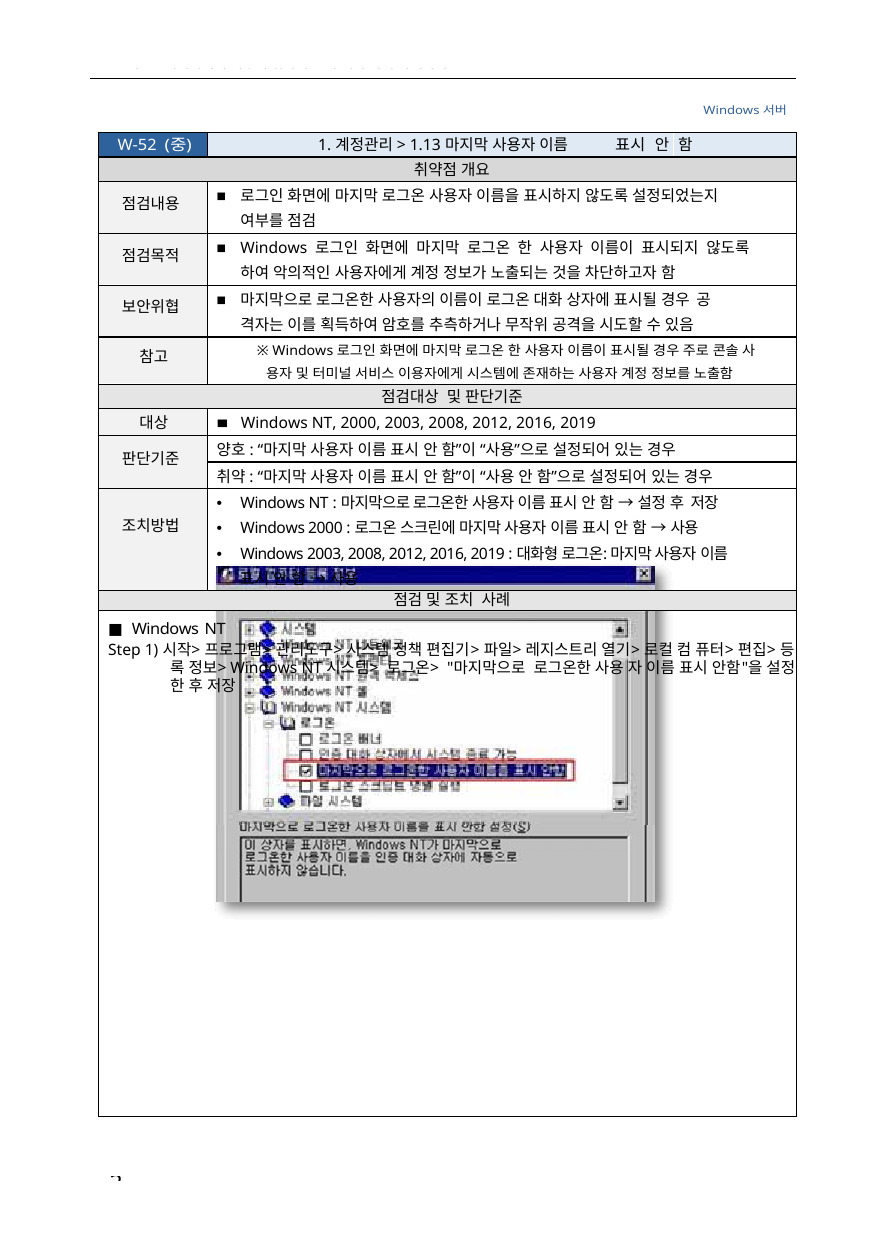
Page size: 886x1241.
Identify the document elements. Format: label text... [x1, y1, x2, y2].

list Windows 서버 [649, 102, 787, 118]
picture [213, 563, 673, 590]
picture [213, 611, 673, 920]
